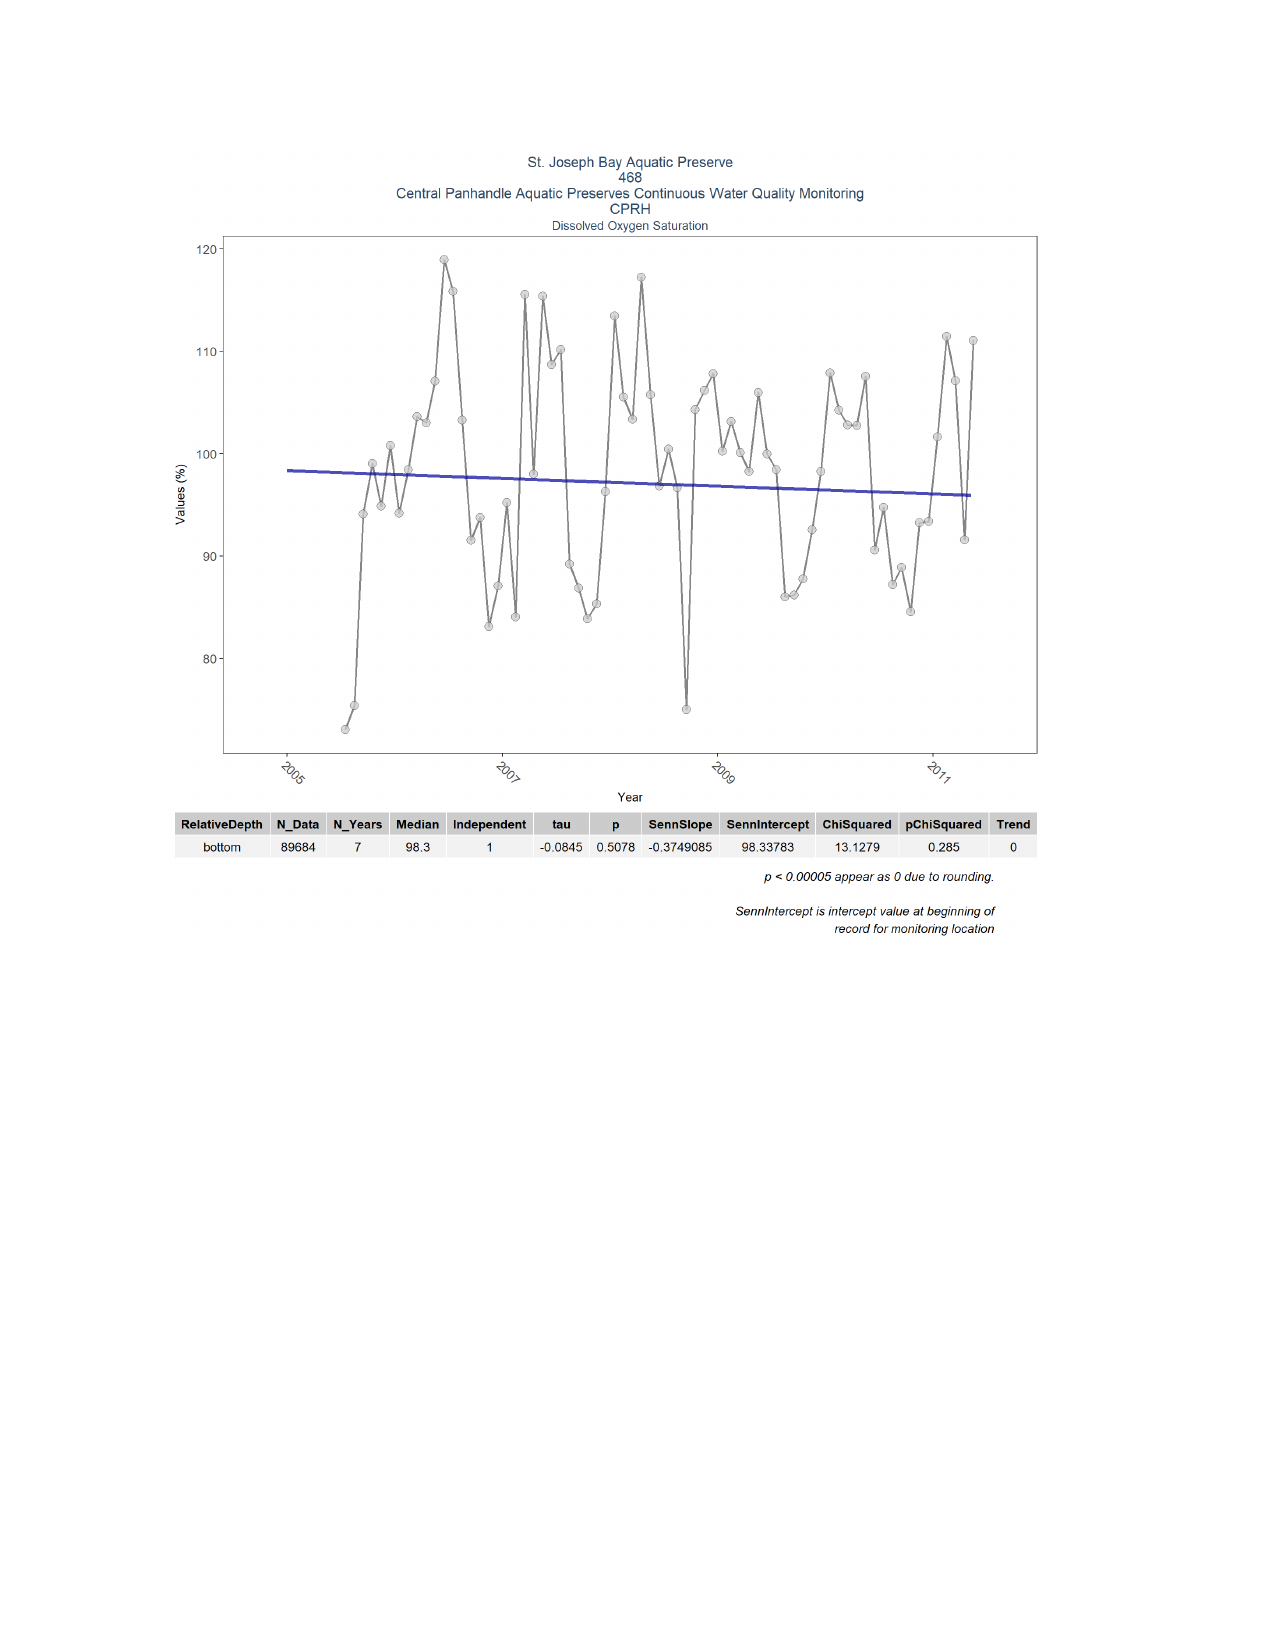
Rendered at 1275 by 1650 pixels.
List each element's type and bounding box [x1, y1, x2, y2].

picture [168, 150, 1044, 938]
